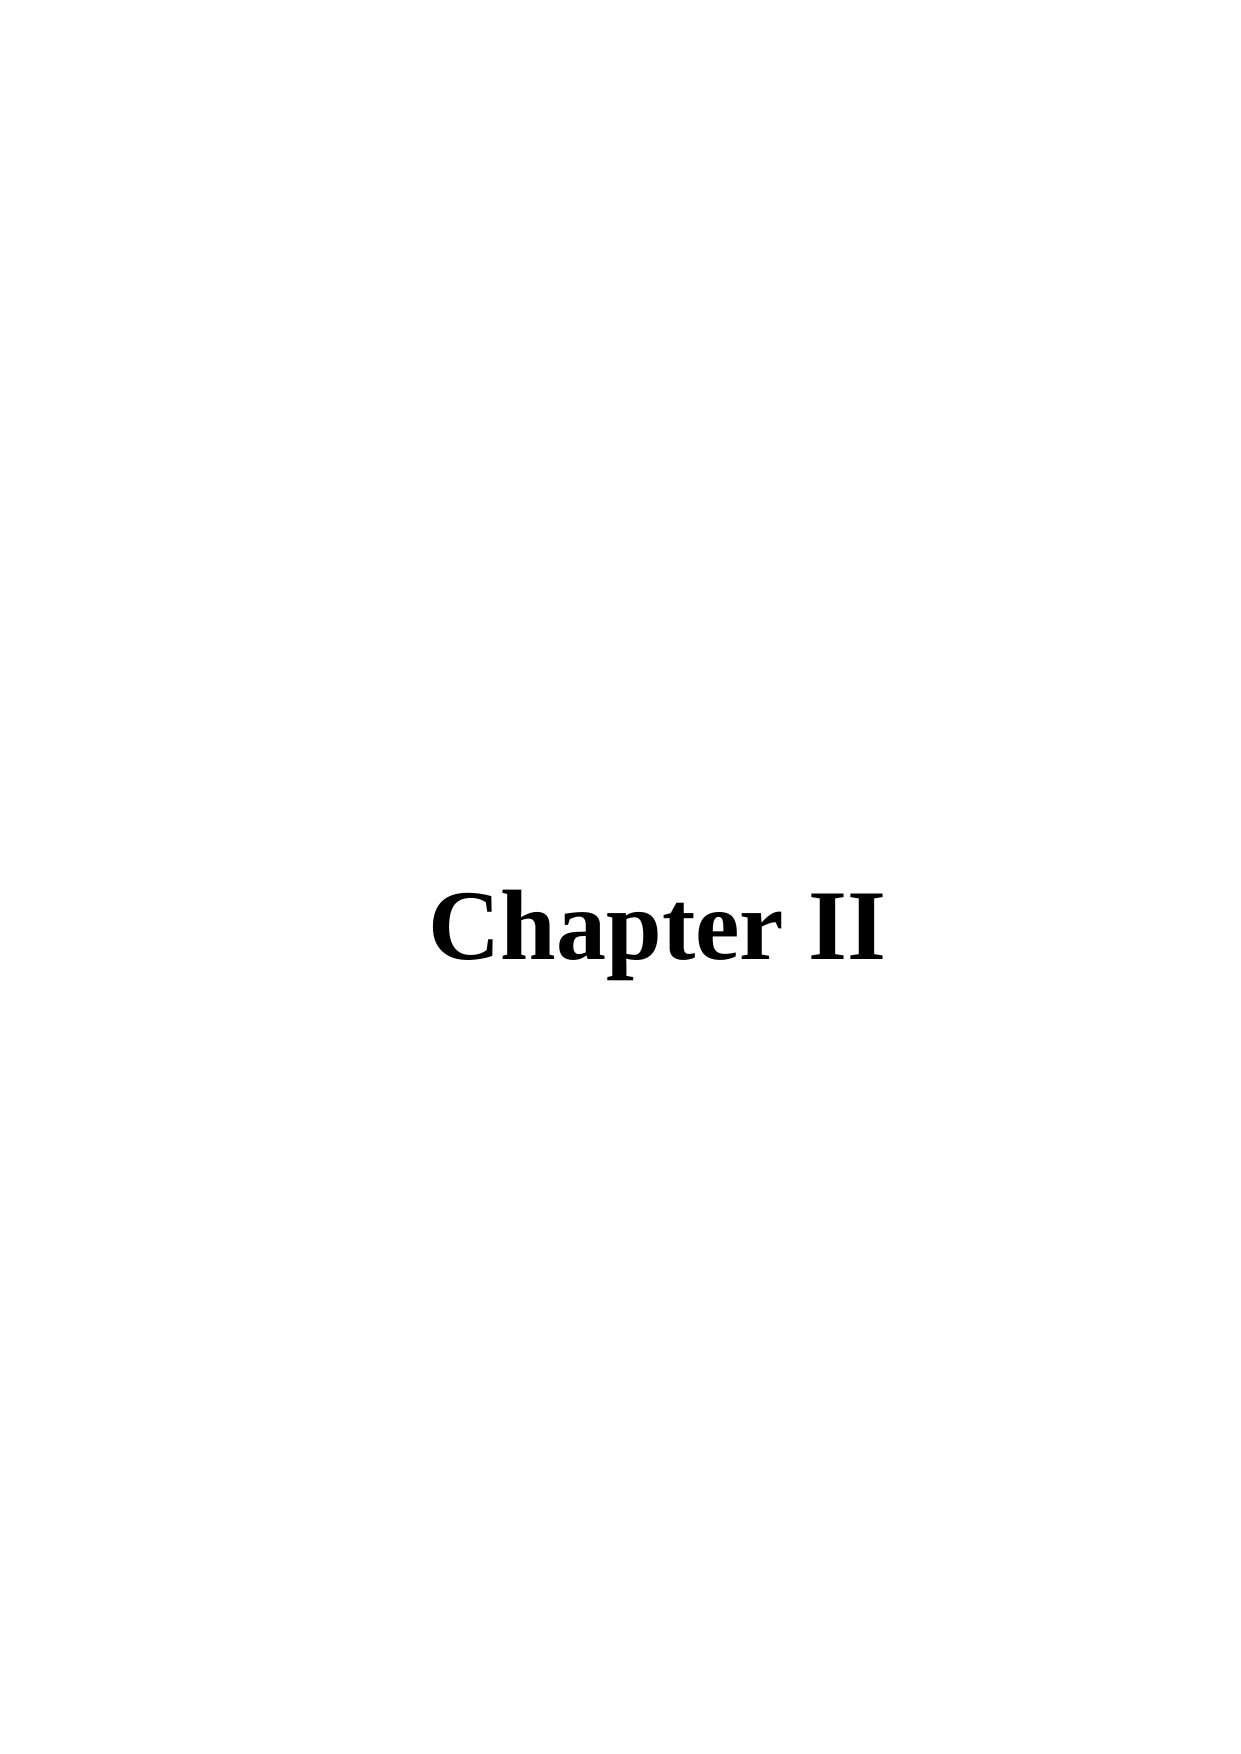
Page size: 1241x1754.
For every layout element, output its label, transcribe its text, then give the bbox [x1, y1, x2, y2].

text Chapter II [225, 866, 1090, 981]
